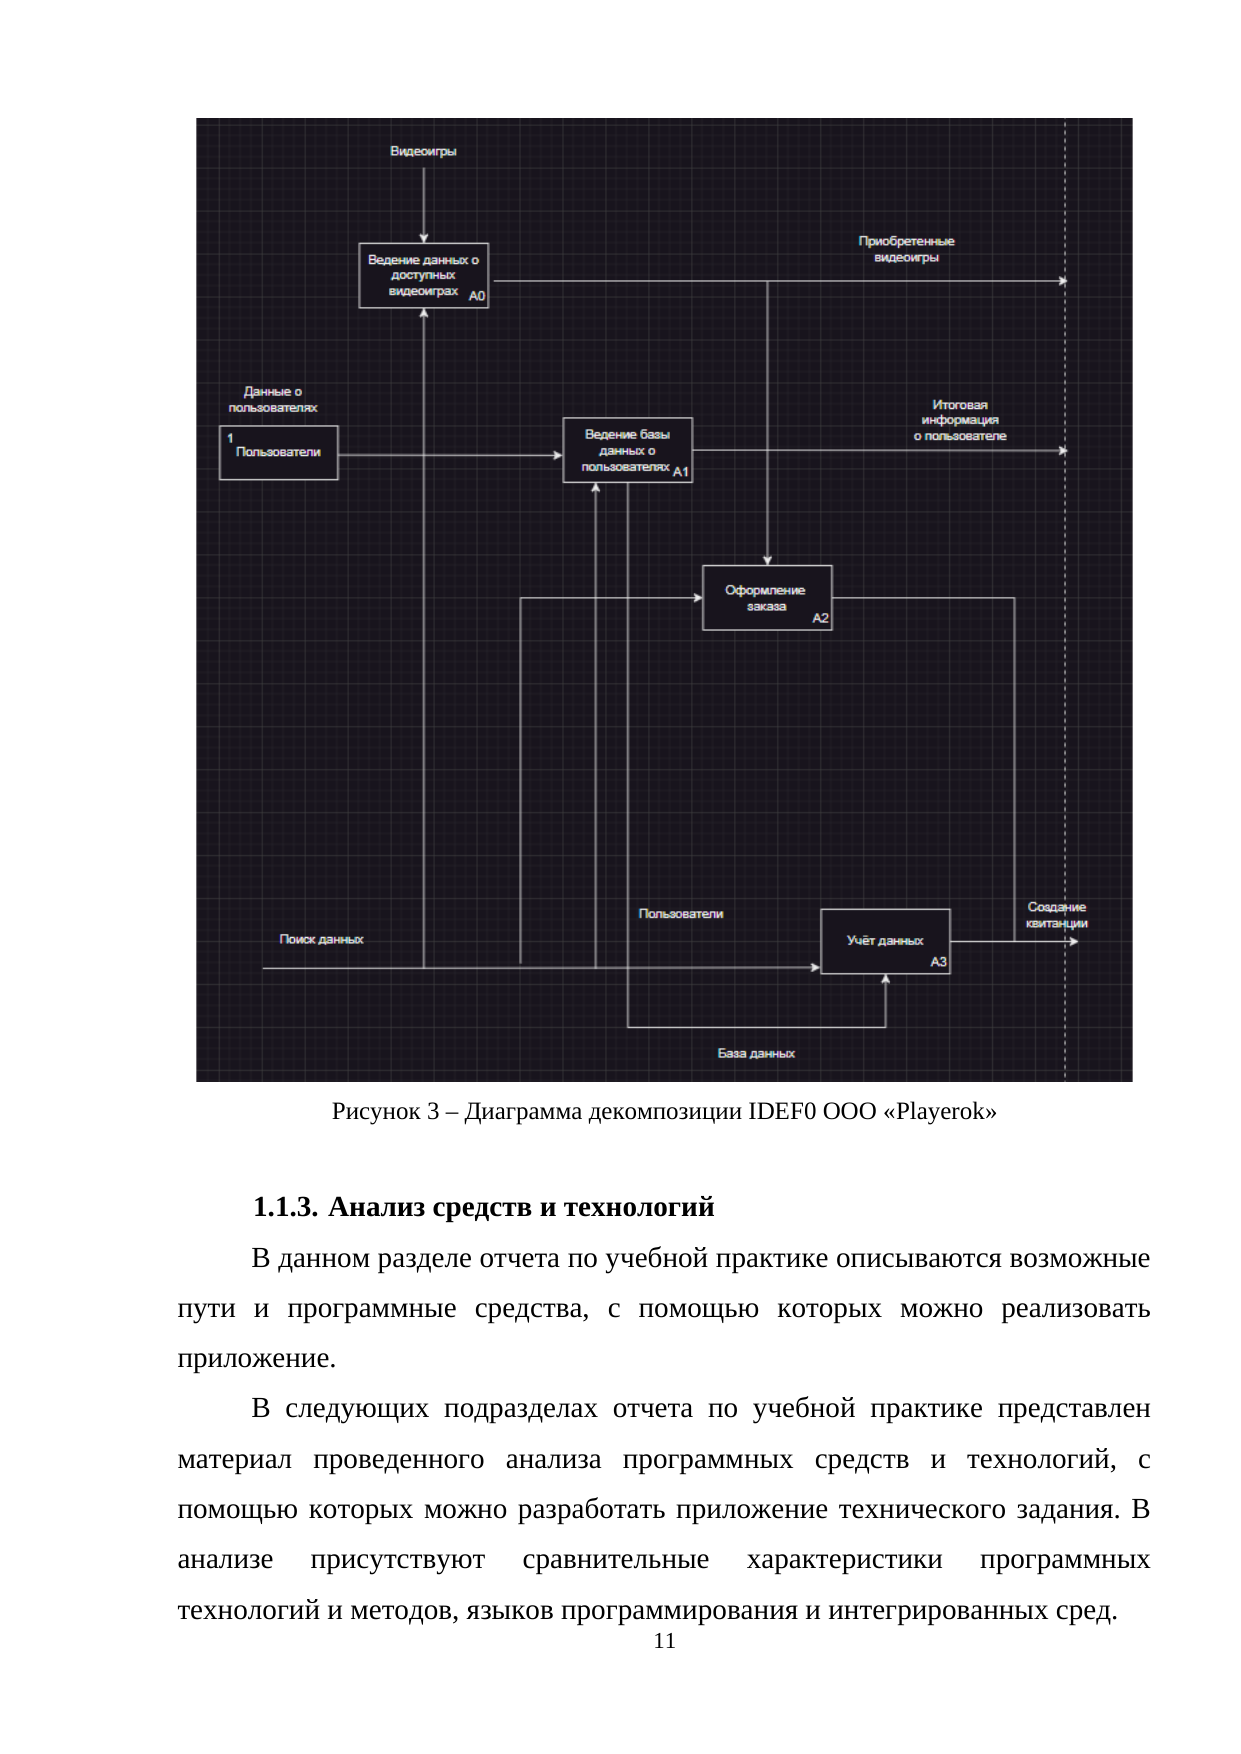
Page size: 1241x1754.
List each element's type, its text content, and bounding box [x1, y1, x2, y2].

text Рисунок 3 – Диаграмма декомпозиции IDEF0 ООО «Playerok» [177, 1096, 1152, 1125]
text В данном разделе отчета по учебной практике описываются возможные пути и программные средства, с помощью которых можно реализовать приложение. [177, 1240, 1152, 1374]
text В следующих подразделах отчета по учебной практике представлен материал проведенного анализа программных средств и технологий, с помощью которых можно разработать приложение технического задания. В анализе присутствуют сравнительные характеристики программных технологий и методов, языков программирования и интегрированных сред. [177, 1391, 1152, 1625]
picture [196, 118, 1133, 1082]
subtitle Анализ средств и технологий [253, 1189, 1152, 1223]
